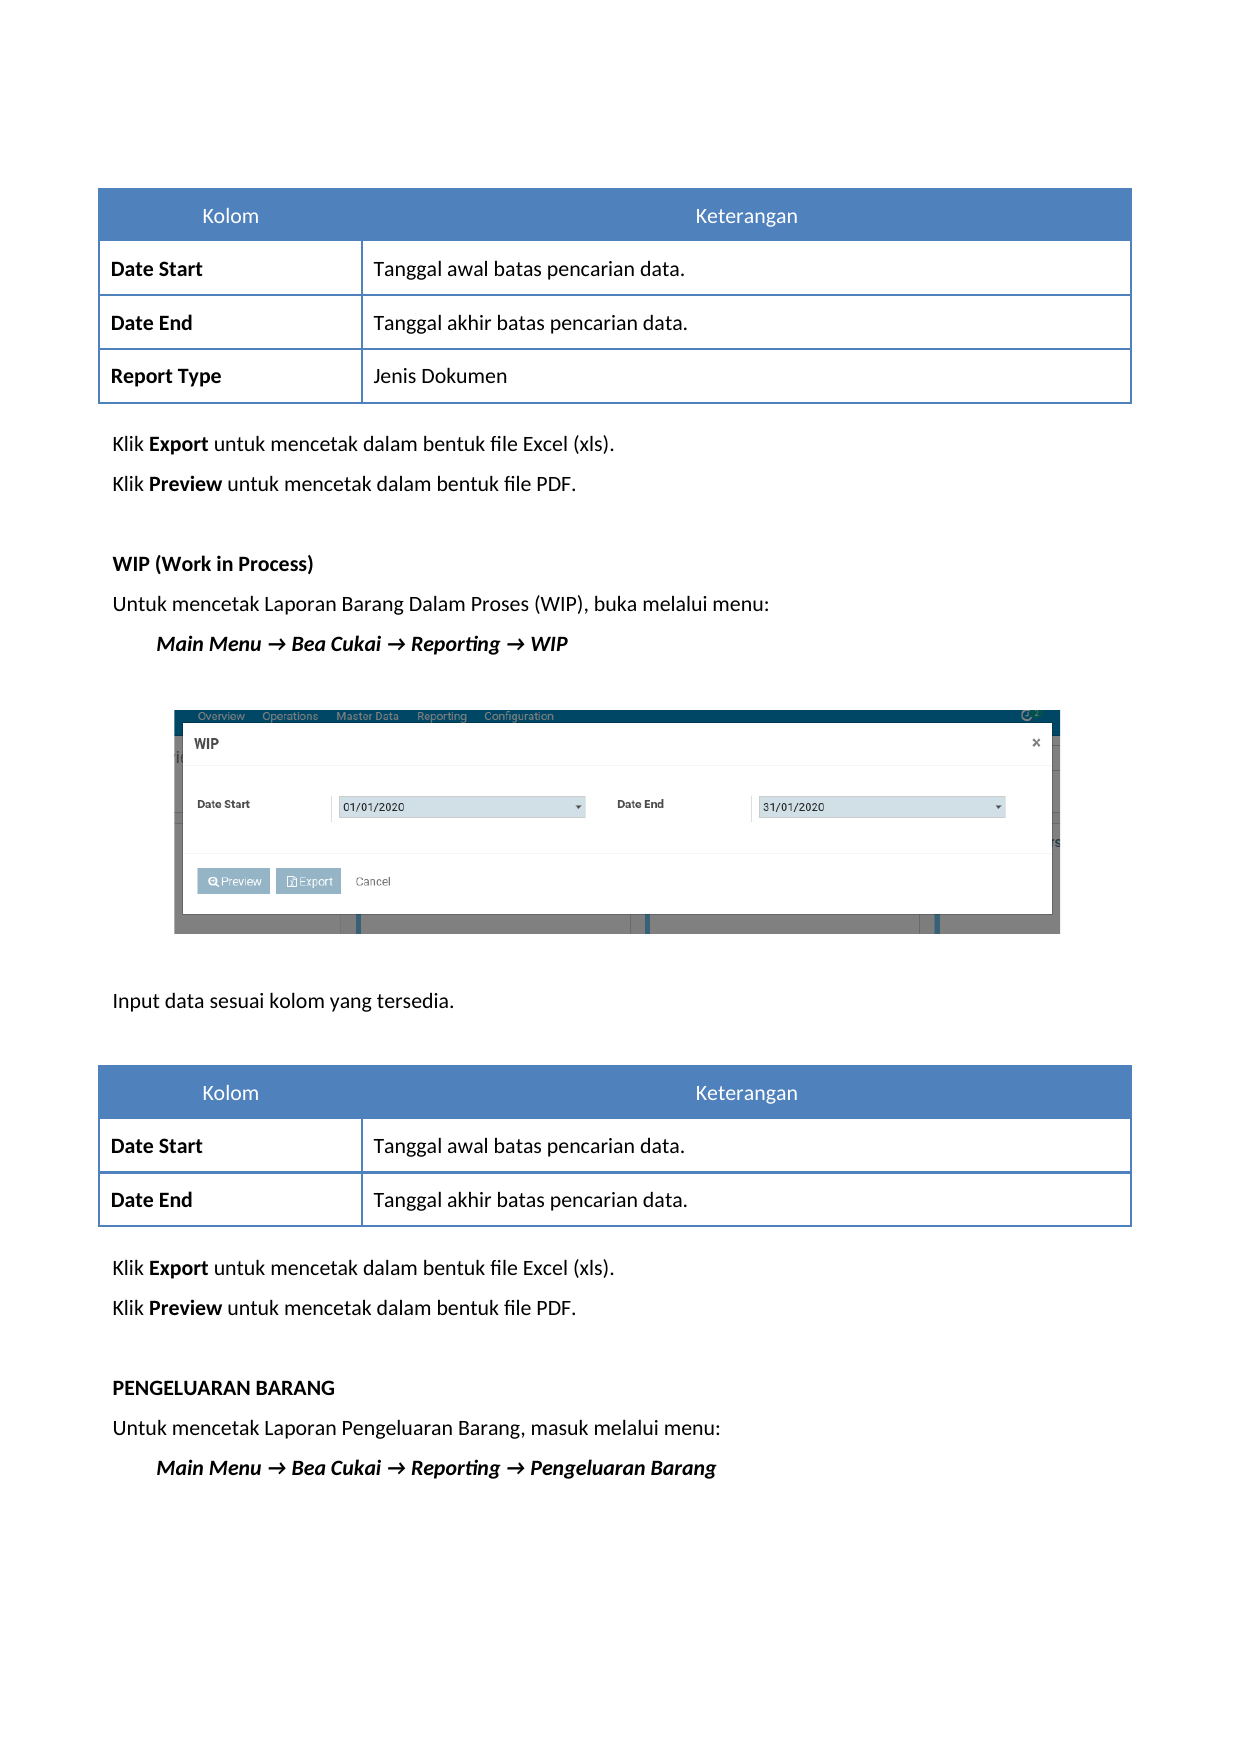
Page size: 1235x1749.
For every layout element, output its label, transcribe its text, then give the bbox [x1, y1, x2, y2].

table_cell Jenis Dokumen [363, 350, 1130, 402]
picture [174, 722, 1060, 934]
table_cell Date End [100, 296, 361, 348]
text Untuk mencetak Laporan Barang Dalam Proses (WIP), buka melalui menu: [112, 590, 1122, 617]
text Main Menu → Bea Cukai → Reporting → WIP [112, 630, 1122, 657]
picture [1029, 710, 1043, 717]
text WIP (Work in Process) [112, 550, 1122, 577]
table_header Kolom [100, 1067, 361, 1119]
table_cell Date Start [100, 1120, 361, 1171]
table_cell Tanggal akhir batas pencarian data. [363, 296, 1130, 348]
text Main Menu → Bea Cukai → Reporting → Pengeluaran Barang [112, 1454, 1122, 1481]
text Untuk mencetak Laporan Pengeluaran Barang, masuk melalui menu: [112, 1414, 1122, 1441]
table_cell Tanggal awal batas pencarian data. [363, 243, 1130, 294]
table_cell Date End [100, 1174, 361, 1225]
text Klik Preview untuk mencetak dalam bentuk file PDF. [112, 1294, 1122, 1321]
table_cell Report Type [100, 350, 361, 402]
text Klik Preview untuk mencetak dalam bentuk file PDF. [112, 470, 1122, 497]
table_cell Tanggal akhir batas pencarian data. [363, 1174, 1130, 1225]
table_header Keterangan [363, 190, 1130, 241]
text Klik Export untuk mencetak dalam bentuk file Excel (xls). [112, 1227, 1122, 1281]
table_header Kolom [100, 190, 361, 241]
table_cell Tanggal awal batas pencarian data. [363, 1120, 1130, 1171]
text Input data sesuai kolom yang tersedia. [112, 987, 1122, 1014]
text Klik Export untuk mencetak dalam bentuk file Excel (xls). [112, 404, 1122, 457]
table_cell Date Start [100, 243, 361, 294]
table_header Keterangan [363, 1067, 1130, 1119]
text PENGELUARAN BARANG [112, 1374, 1122, 1401]
